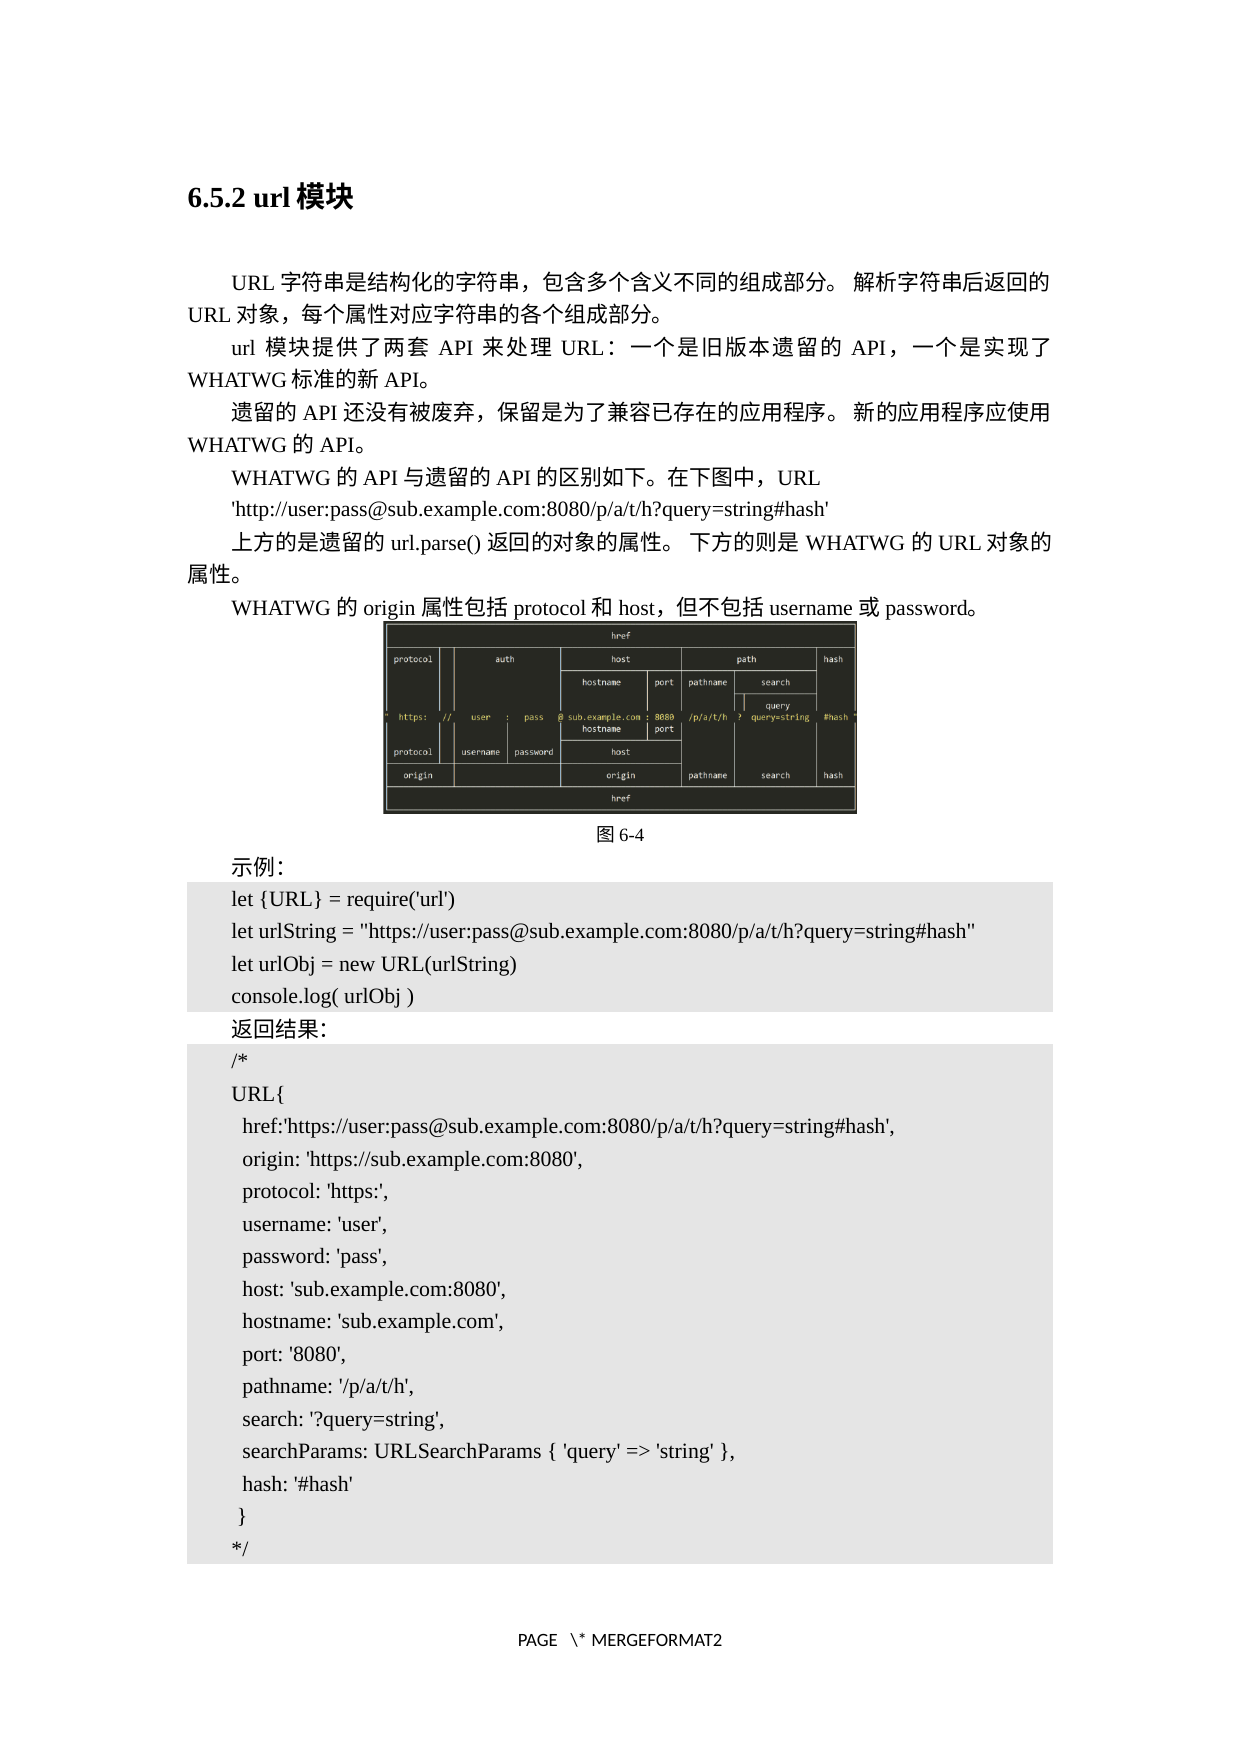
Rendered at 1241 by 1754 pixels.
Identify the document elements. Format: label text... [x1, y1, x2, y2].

text host: 'sub.example.com:8080', [187, 1272, 1053, 1304]
text hostname: 'sub.example.com', [187, 1304, 1053, 1337]
text url 模块提供了两套 API 来处理 URL：一个是旧版本遗留的 API，一个是实现了 WHATWG标准的新 API。 [187, 329, 1053, 394]
text password: 'pass', [187, 1239, 1053, 1272]
text let {URL} = require('url') [187, 882, 1053, 914]
picture [383, 621, 857, 814]
text searchParams: URLSearchParams { 'query' => 'string' }, [187, 1434, 1053, 1467]
text 上方的是遗留的 url.parse() 返回的对象的属性。 下方的则是 WHATWG 的 URL 对象的属性。 [187, 524, 1053, 589]
text hash: '#hash' [187, 1467, 1053, 1499]
text URL 字符串是结构化的字符串，包含多个含义不同的组成部分。 解析字符串后返回的 URL 对象，每个属性对应字符串的各个组成部分。 [187, 264, 1053, 329]
text href:'https://user:pass@sub.example.com:8080/p/a/t/h?query=string#hash', [187, 1109, 1053, 1142]
text 返回结果： [187, 1012, 1053, 1044]
text 'http://user:pass@sub.example.com:8080/p/a/t/h?query=string#hash' [187, 492, 1053, 524]
text */ [187, 1532, 1053, 1564]
text 图6-4 [187, 817, 1053, 849]
text 示例： [187, 849, 1053, 882]
text 遗留的 API 还没有被废弃，保留是为了兼容已存在的应用程序。 新的应用程序应使用 WHATWG 的 API。 [187, 394, 1053, 459]
text URL{ [187, 1077, 1053, 1109]
text pathname: '/p/a/t/h', [187, 1369, 1053, 1402]
text let urlString = "https://user:pass@sub.example.com:8080/p/a/t/h?query=string#hash" [187, 914, 1053, 947]
text origin: 'https://sub.example.com:8080', [187, 1142, 1053, 1174]
text port: '8080', [187, 1337, 1053, 1369]
text protocol: 'https:', [187, 1174, 1053, 1207]
text username: 'user', [187, 1207, 1053, 1239]
text console.log( urlObj ) [187, 979, 1053, 1012]
text let urlObj = new URL(urlString) [187, 947, 1053, 979]
text 6.5.2 url模块 [187, 162, 1053, 227]
text WHATWG 的API 与遗留的 API 的区别如下。在下图中，URL [187, 459, 1053, 492]
text /* [187, 1044, 1053, 1077]
text WHATWG 的 origin 属性包括 protocol 和 host，但不包括 username 或 password。 [187, 589, 1053, 622]
text } [187, 1499, 1053, 1532]
text search: '?query=string', [187, 1402, 1053, 1434]
